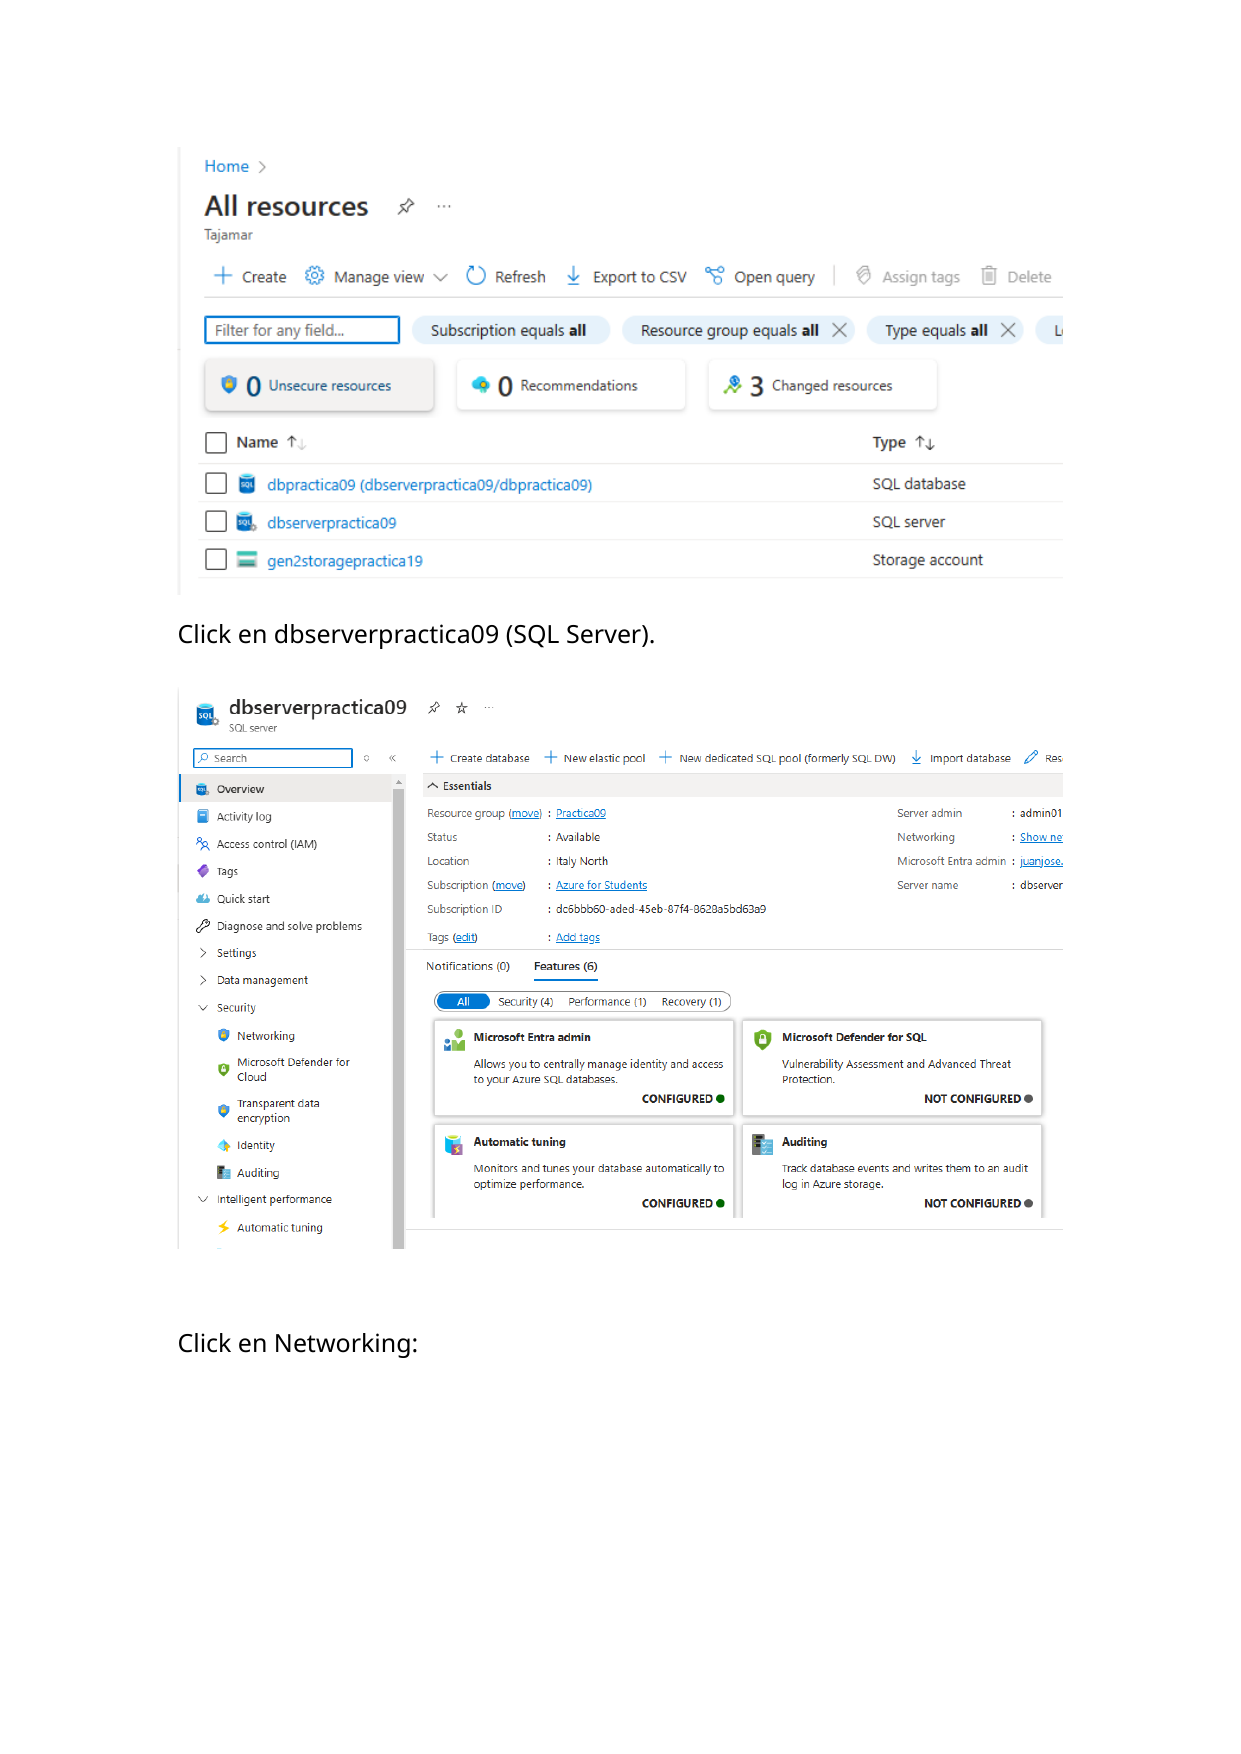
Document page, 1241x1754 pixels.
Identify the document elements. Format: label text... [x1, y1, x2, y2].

text Click en dbserverpractica09 (SQL Server). [177, 616, 1063, 650]
text Click en Networking: [177, 1326, 1063, 1360]
picture [177, 147, 1063, 595]
picture [177, 672, 1063, 1249]
